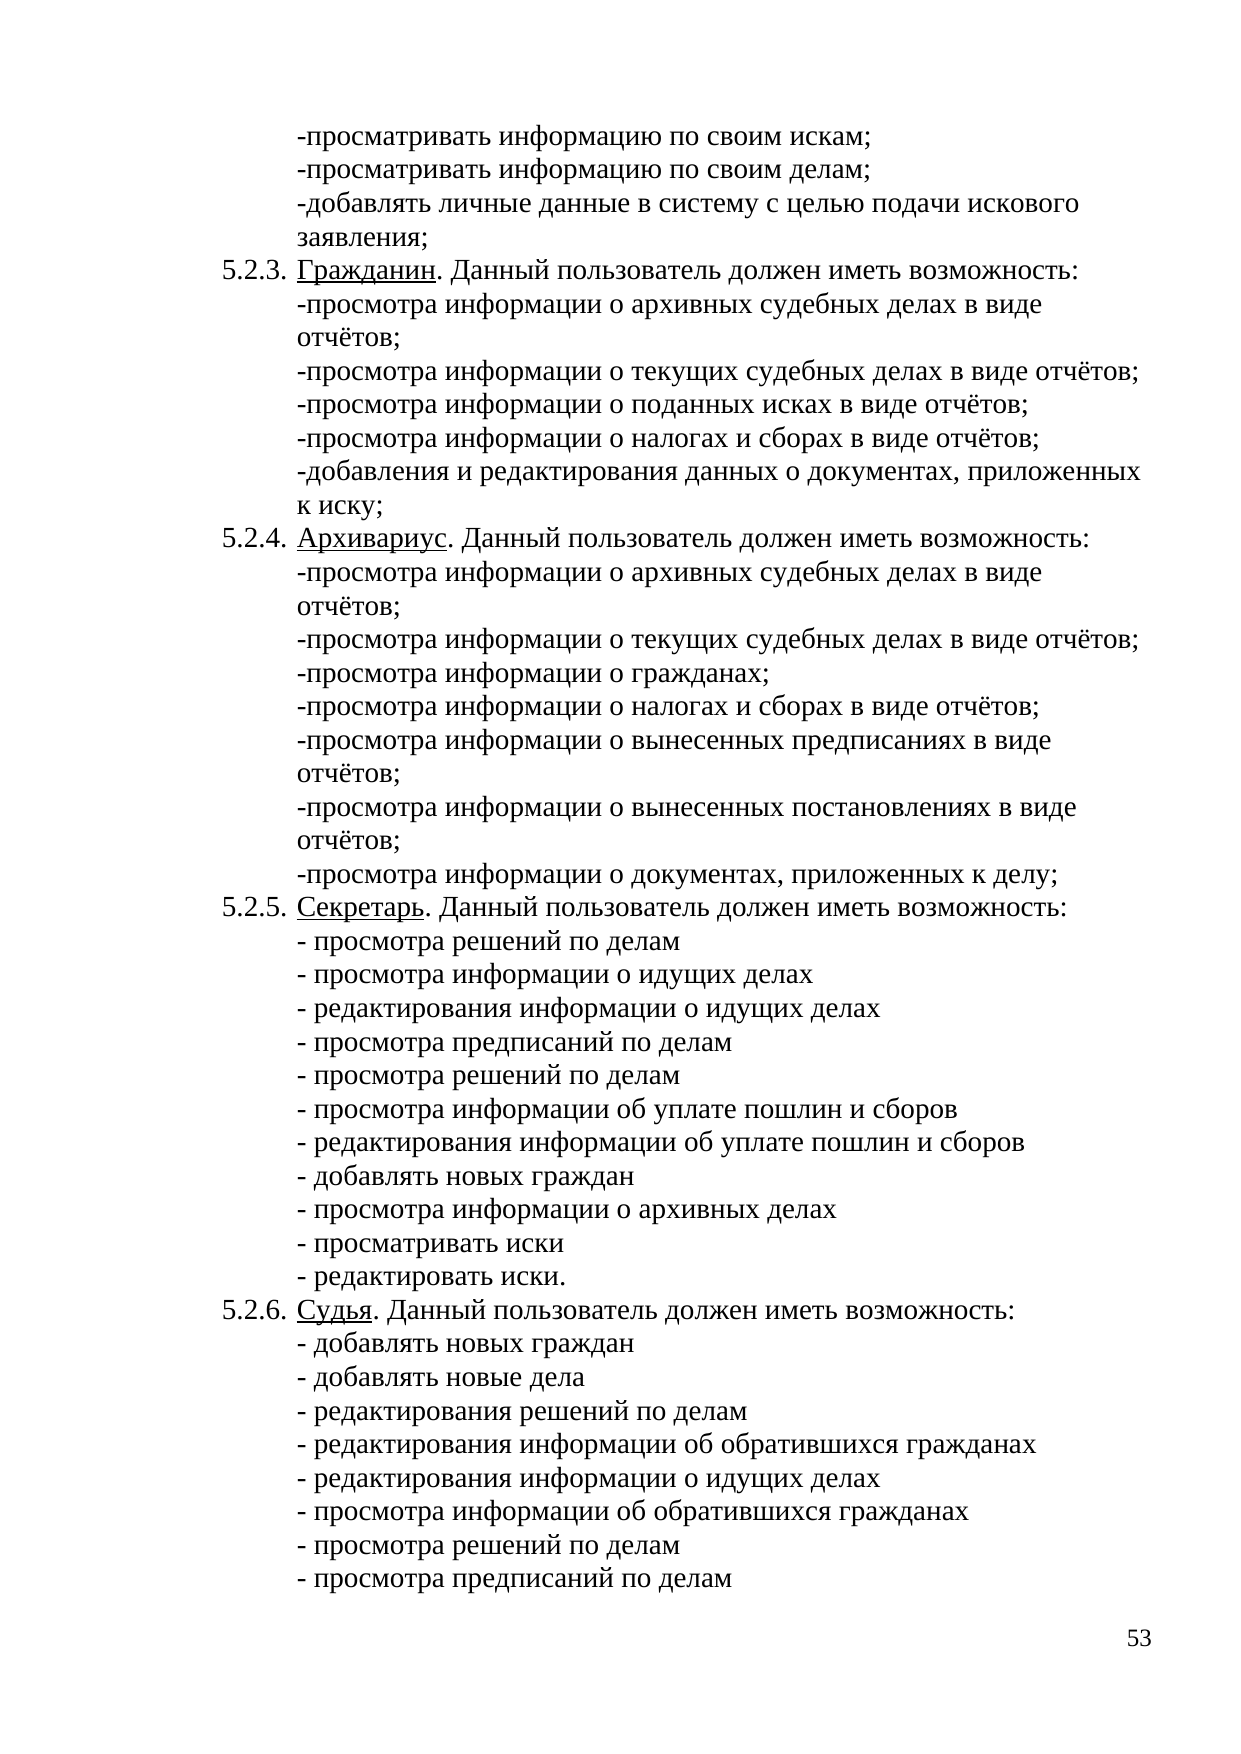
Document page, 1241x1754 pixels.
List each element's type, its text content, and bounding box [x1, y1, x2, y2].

list - просмотра решений по делам [297, 1057, 1152, 1091]
list Архивариус. Данный пользователь должен иметь возможность: -просмотра информации о архивных судебных делах в виде отчётов; [222, 521, 1152, 621]
list - добавлять новые дела [297, 1359, 1152, 1393]
list - просматривать иски [297, 1225, 1152, 1258]
list -просмотра информации о гражданах; [297, 655, 1152, 688]
list - просмотра информации об уплате пошлин и сборов [297, 1091, 1152, 1124]
list -добавления и редактирования данных о документах, приложенных к иску; [297, 453, 1152, 521]
list -просмотра информации о документах, приложенных к делу; [297, 856, 1152, 889]
list - просмотра предписаний по делам [297, 1024, 1152, 1057]
list - просмотра решений по делам [297, 1527, 1152, 1560]
list Судья. Данный пользователь должен иметь возможность: - добавлять новых граждан [222, 1292, 1152, 1359]
list -просмотра информации о поданных исках в виде отчётов; [297, 386, 1152, 420]
list -просмотра информации о текущих судебных делах в виде отчётов; [297, 353, 1152, 386]
list Секретарь. Данный пользователь должен иметь возможность: - просмотра решений по делам [222, 889, 1152, 957]
list -просмотра информации о налогах и сборах в виде отчётов; [297, 420, 1152, 453]
list - просмотра информации о идущих делах [297, 957, 1152, 990]
list - просмотра предписаний по делам [297, 1560, 1152, 1594]
list -просмотра информации о налогах и сборах в виде отчётов; [297, 688, 1152, 722]
list - добавлять новых граждан [297, 1158, 1152, 1191]
list - редактирования информации об обратившихся гражданах [297, 1426, 1152, 1460]
list - редактирования информации об уплате пошлин и сборов [297, 1124, 1152, 1158]
list - редактировать иски. [297, 1258, 1152, 1292]
list - просмотра информации о архивных делах [297, 1191, 1152, 1225]
list -просмотра информации о вынесенных постановлениях в виде отчётов; [297, 789, 1152, 856]
list - редактирования решений по делам [297, 1393, 1152, 1426]
list -просмотра информации о текущих судебных делах в виде отчётов; [297, 621, 1152, 655]
list - редактирования информации о идущих делах [297, 1460, 1152, 1493]
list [222, 118, 1152, 252]
list -просмотра информации о вынесенных предписаниях в виде отчётов; [297, 722, 1152, 789]
list - редактирования информации о идущих делах [297, 990, 1152, 1024]
list Гражданин. Данный пользователь должен иметь возможность: -просмотра информации о архивных судебных делах в виде отчётов; [222, 252, 1152, 353]
list - просмотра информации об обратившихся гражданах [297, 1493, 1152, 1527]
